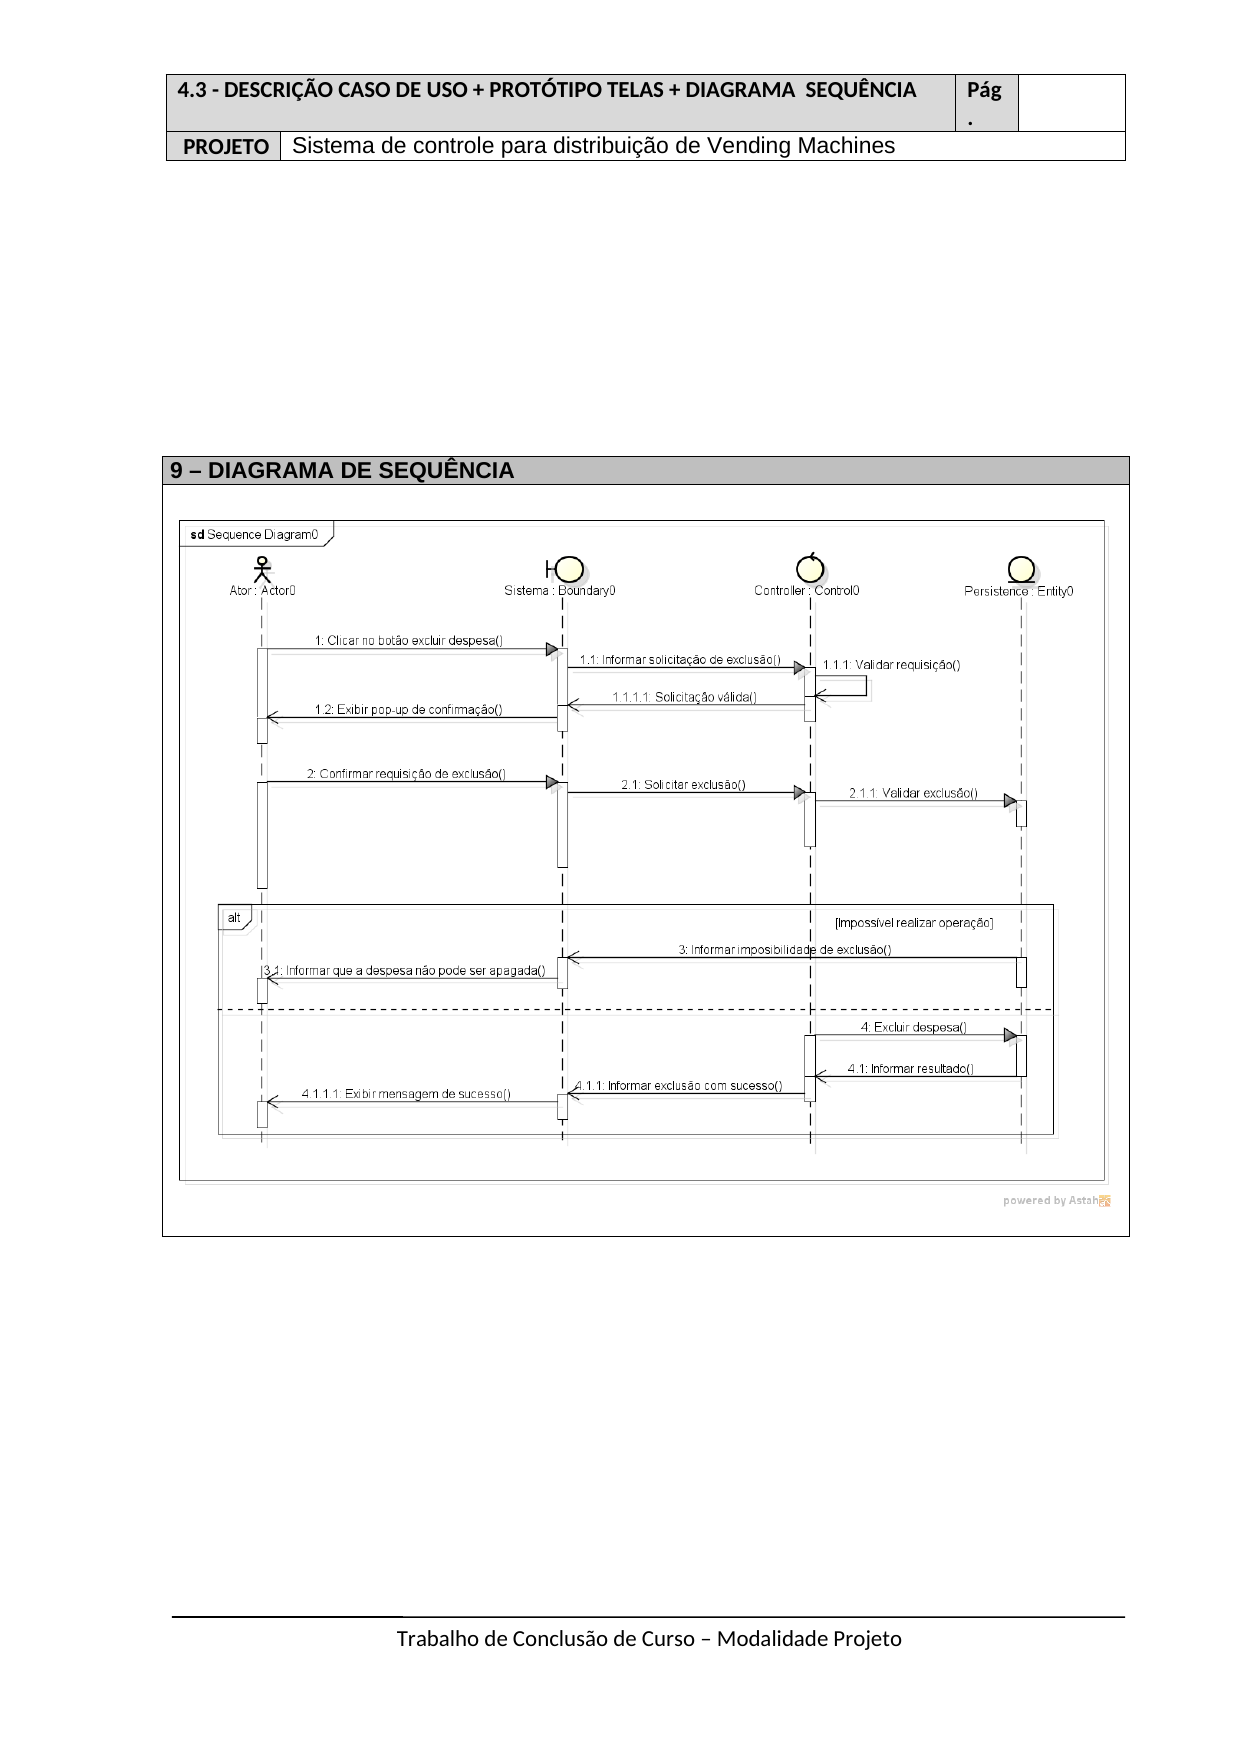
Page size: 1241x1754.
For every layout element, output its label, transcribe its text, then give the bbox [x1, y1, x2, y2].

table_cell [163, 485, 1129, 1236]
picture [169, 511, 1114, 1210]
table_header 9 – DIAGRAMA DE SEQUÊNCIA [163, 457, 1129, 484]
